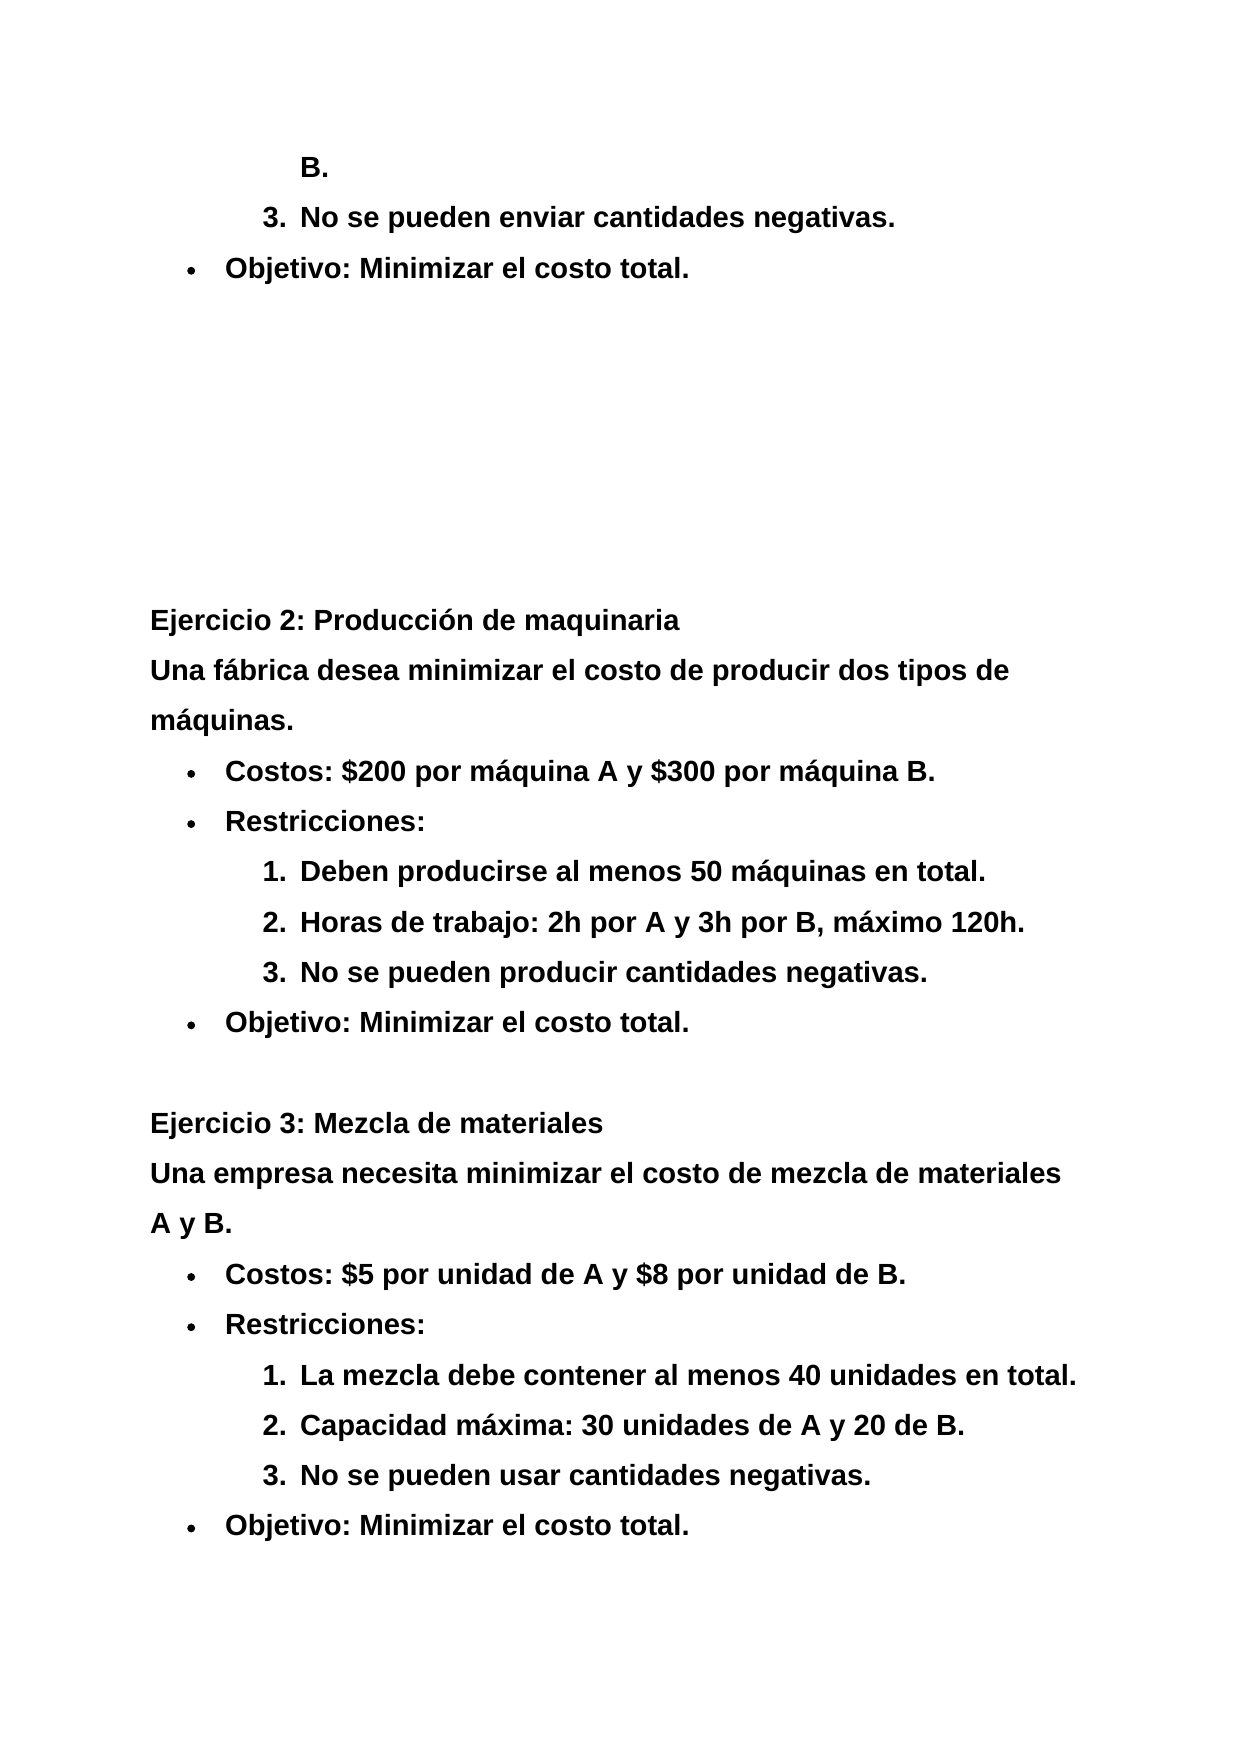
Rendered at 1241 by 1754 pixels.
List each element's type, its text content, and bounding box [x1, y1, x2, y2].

list Costos: $5 por unidad de A y $8 por unidad de B. [187, 1257, 1090, 1290]
list No se pueden enviar cantidades negativas. [262, 200, 1090, 234]
list No se pueden producir cantidades negativas. [262, 955, 1090, 988]
list Objetivo: Minimizar el costo total. [187, 1508, 1090, 1542]
list Costos: $200 por máquina A y $300 por máquina B. [187, 754, 1090, 787]
list No se pueden usar cantidades negativas. [262, 1458, 1090, 1492]
list Deben producirse al menos 50 máquinas en total. [262, 854, 1090, 888]
list Restricciones: [187, 804, 1090, 838]
text Una empresa necesita minimizar el costo de mezcla de materiales A y B. [150, 1156, 1090, 1240]
text Ejercicio 2: Producción de maquinaria [150, 603, 1090, 636]
list Restricciones: [187, 1307, 1090, 1341]
list Capacidad máxima: 30 unidades de A y 20 de B. [262, 1408, 1090, 1441]
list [262, 150, 1090, 183]
list La mezcla debe contener al menos 40 unidades en total. [262, 1357, 1090, 1391]
text Ejercicio 3: Mezcla de materiales [150, 1106, 1090, 1139]
list Objetivo: Minimizar el costo total. [187, 251, 1090, 284]
text Una fábrica desea minimizar el costo de producir dos tipos de máquinas. [150, 653, 1090, 737]
list Horas de trabajo: 2h por A y 3h por B, máximo 120h. [262, 905, 1090, 938]
list Objetivo: Minimizar el costo total. [187, 1005, 1090, 1039]
